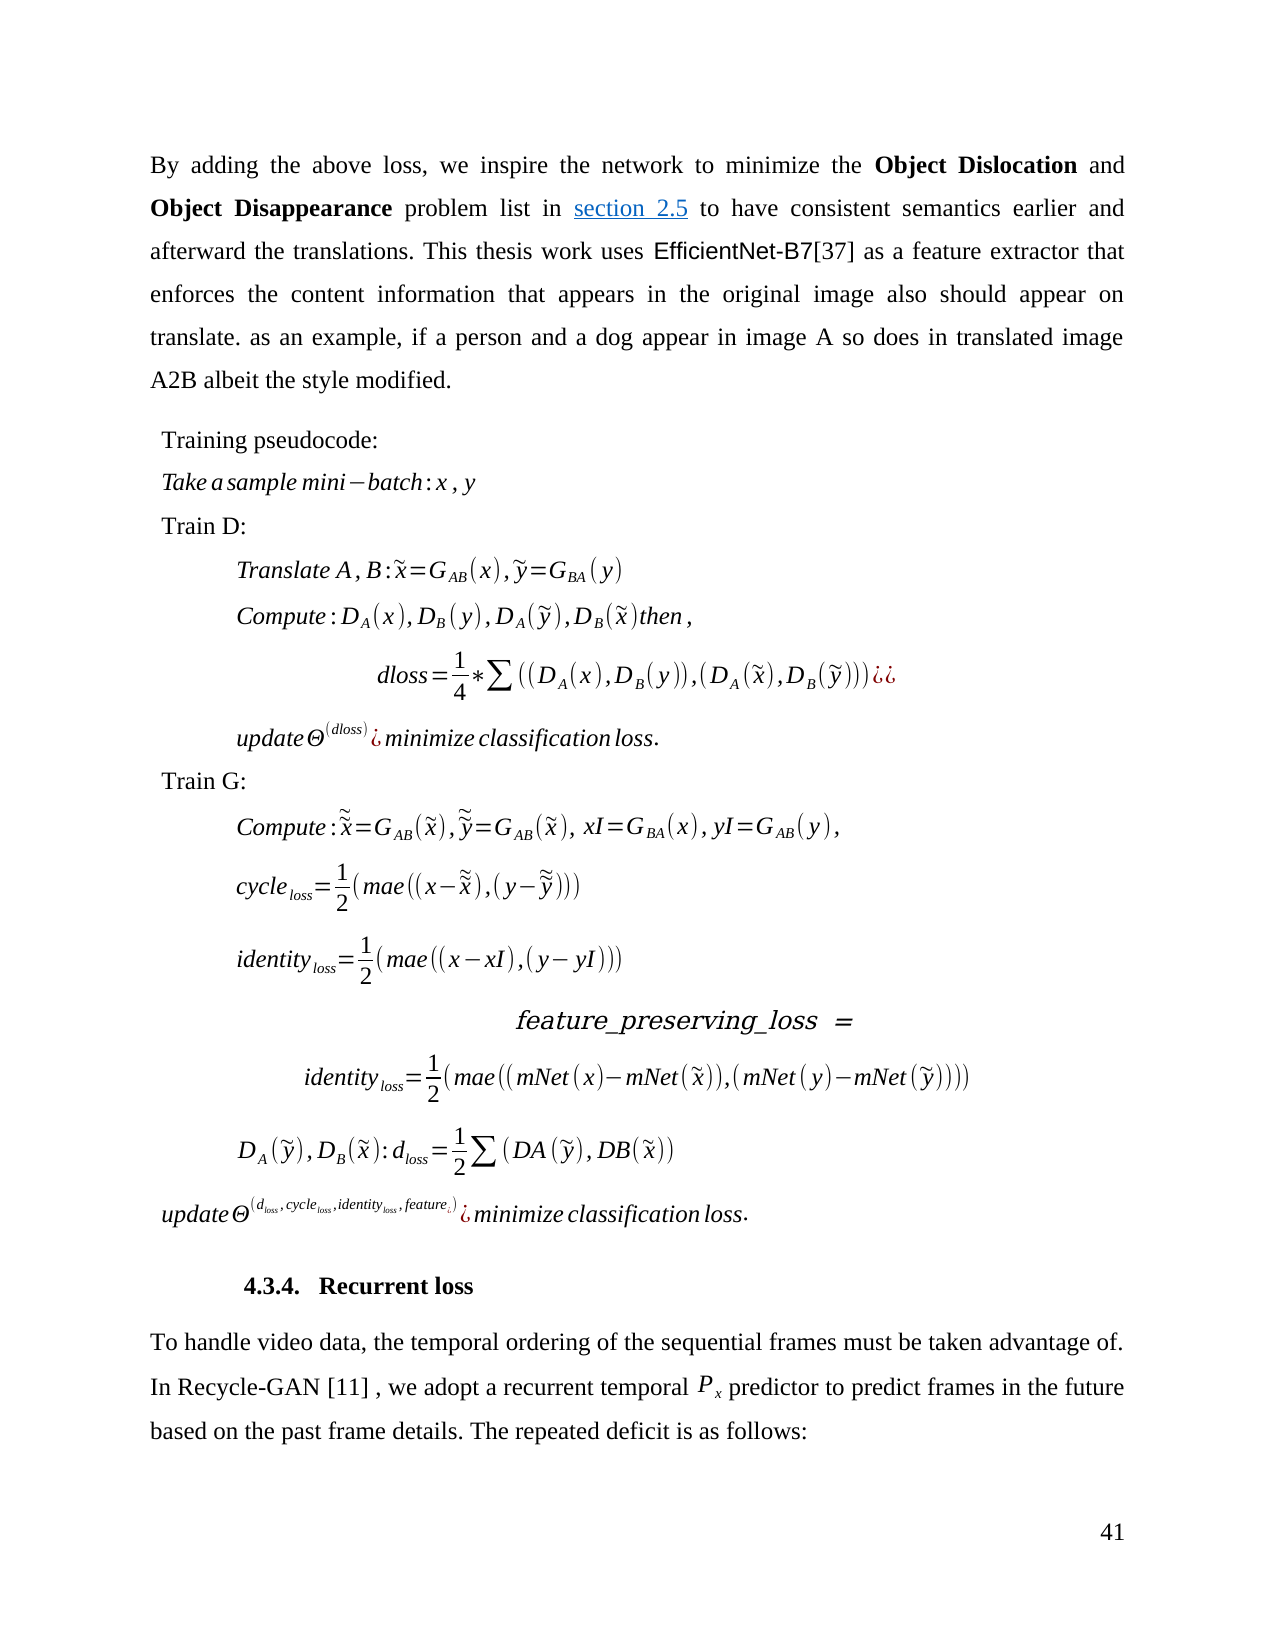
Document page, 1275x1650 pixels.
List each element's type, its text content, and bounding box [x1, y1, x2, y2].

subtitle Recurrent loss [244, 1271, 1125, 1300]
table_cell [150, 932, 1124, 1005]
table_cell . [150, 1196, 1124, 1242]
table_cell [150, 859, 1124, 932]
table_cell feature_preserving_loss = [150, 1005, 1124, 1123]
text By adding the above loss, we inspire the network to minimize the Object Dislocation and Object Disappearance problem list in section 2.5 to have consistent semantics earlier and afterward the translations. This thesis work uses EfficientNet-B7[37] as a feature extractor that enforces the content information that appears in the original image also should appear on translate. as an example, if a person and a dog appear in image A so does in translated image A2B albeit the style modified. [150, 150, 1125, 394]
table_header Training pseudocode: [150, 425, 1124, 468]
table_cell Train G: [150, 766, 1124, 809]
text To handle video data, the temporal ordering of the sequential frames must be taken advantage of. In Recycle-GAN [11] , we adopt a recurrent temporal predictor to predict frames in the future based on the past frame details. The repeated deficit is as follows: [150, 1327, 1125, 1445]
table_cell [150, 555, 1124, 601]
table_cell Train D: [150, 511, 1124, 554]
table_cell [150, 809, 1124, 858]
table_cell [150, 647, 1124, 720]
table_cell [150, 1123, 1124, 1196]
table_cell [150, 601, 1124, 647]
table_cell [150, 469, 1124, 511]
table_cell . [150, 720, 1124, 766]
